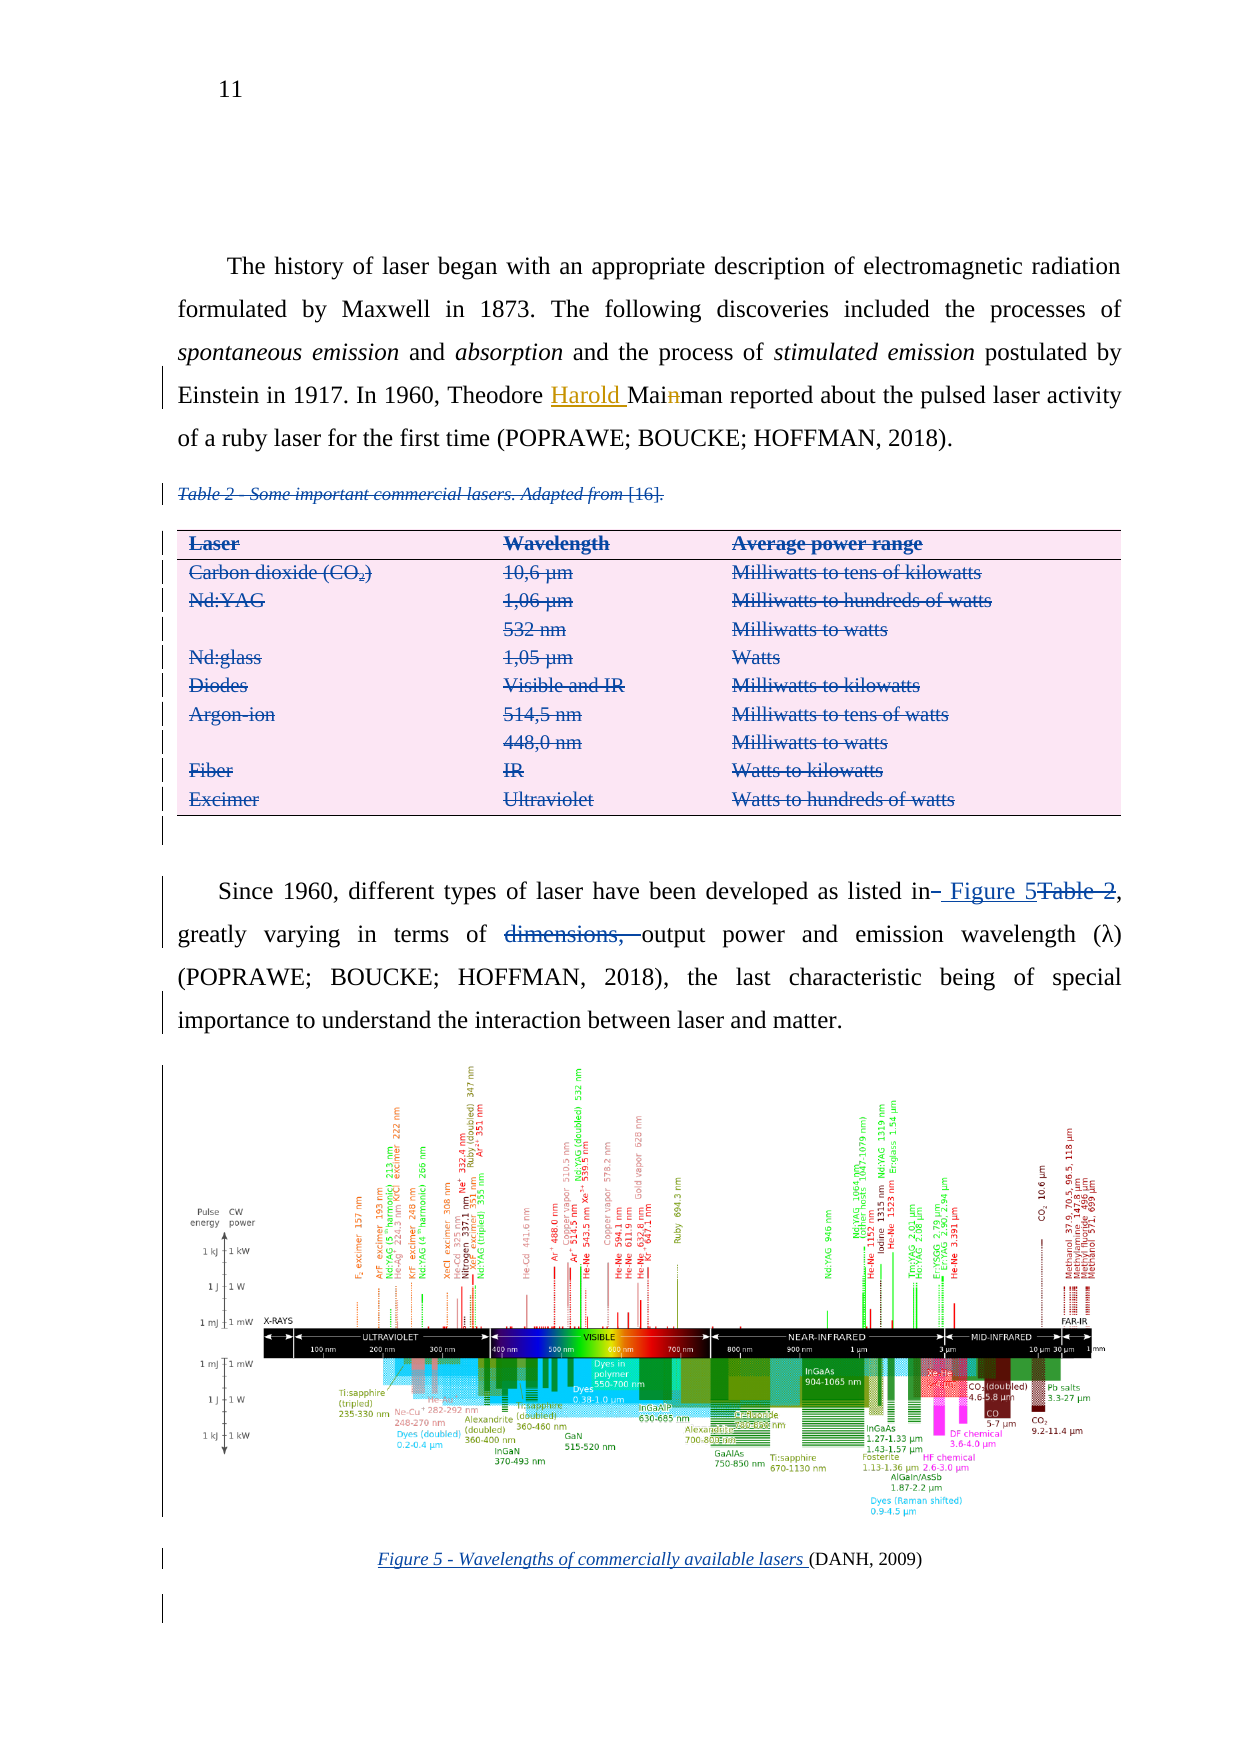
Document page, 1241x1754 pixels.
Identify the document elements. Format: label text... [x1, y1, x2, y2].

picture [188, 1065, 1111, 1517]
text (DANH, 2009) [177, 1548, 1122, 1569]
text Since 1960, different types of laser have been developed as listed in, greatly varying in terms of output power and emission wavelength (λ) (POPRAWE; BOUCKE; HOFFMAN, 2018), the last characteristic being of special importance to understand the interaction between laser and matter. [177, 876, 1122, 1034]
text The history of laser began with an appropriate description of electromagnetic radiation formulated by Maxwell in 1873. The following discoveries included the processes of spontaneous emission and absorption and the process of stimulated emission postulated by Einstein in 1917. In 1960, Theodore Maiman reported about the pulsed laser activity of a ruby laser for the first time (POPRAWE; BOUCKE; HOFFMAN, 2018). [177, 251, 1122, 452]
